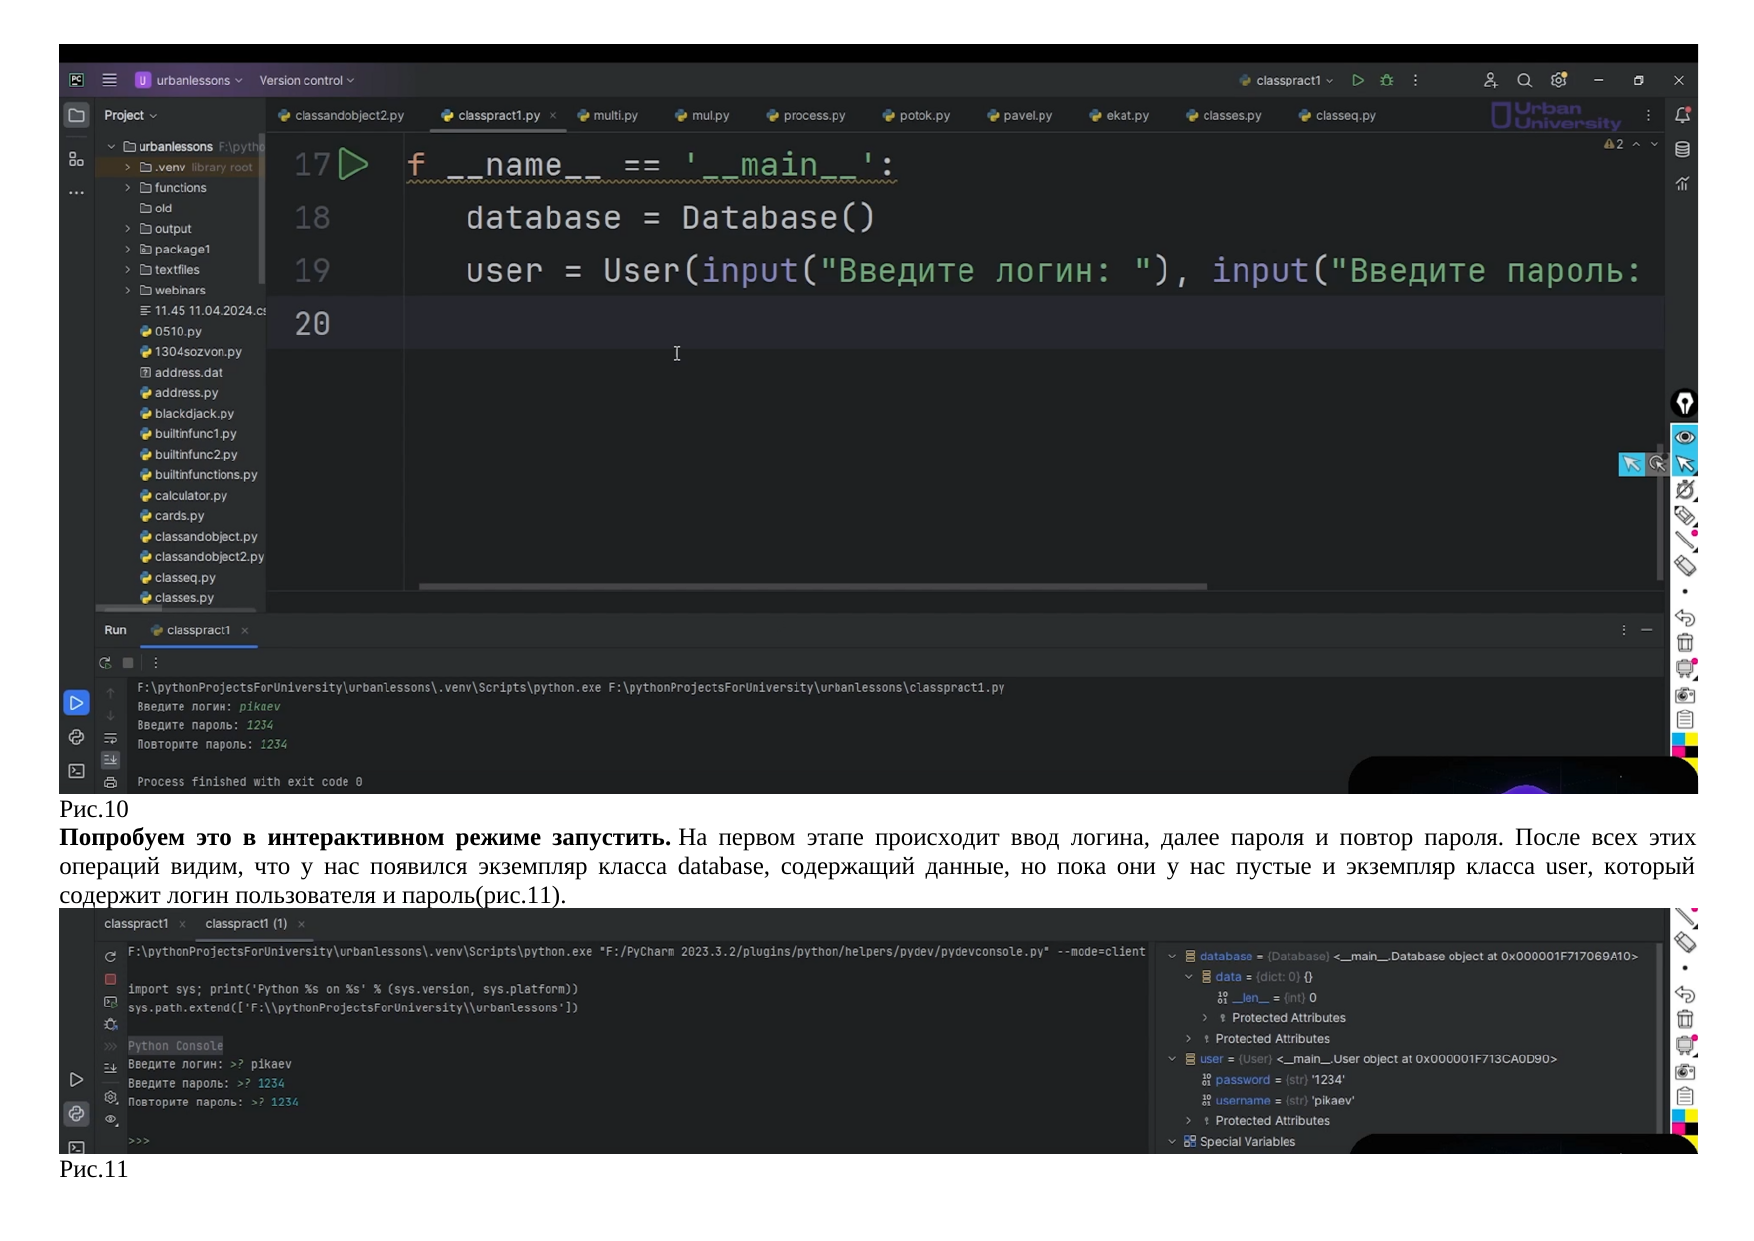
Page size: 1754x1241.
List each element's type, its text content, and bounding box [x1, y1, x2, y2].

picture [59, 908, 1699, 1154]
text Попробуем это в интерактивном режиме запустить. На первом этапе происходит ввод логина, далее пароля и повтор пароля. После всех этих операций видим, что у нас появился экземпляр класса database, содержащий данные, но пока они у нас пустые и экземпляр класса user, который содержит логин пользователя и пароль(рис.11). [59, 822, 1698, 908]
text Рис.10 [59, 794, 1698, 822]
text Рис.11 [59, 1154, 1698, 1182]
picture [59, 44, 1699, 794]
